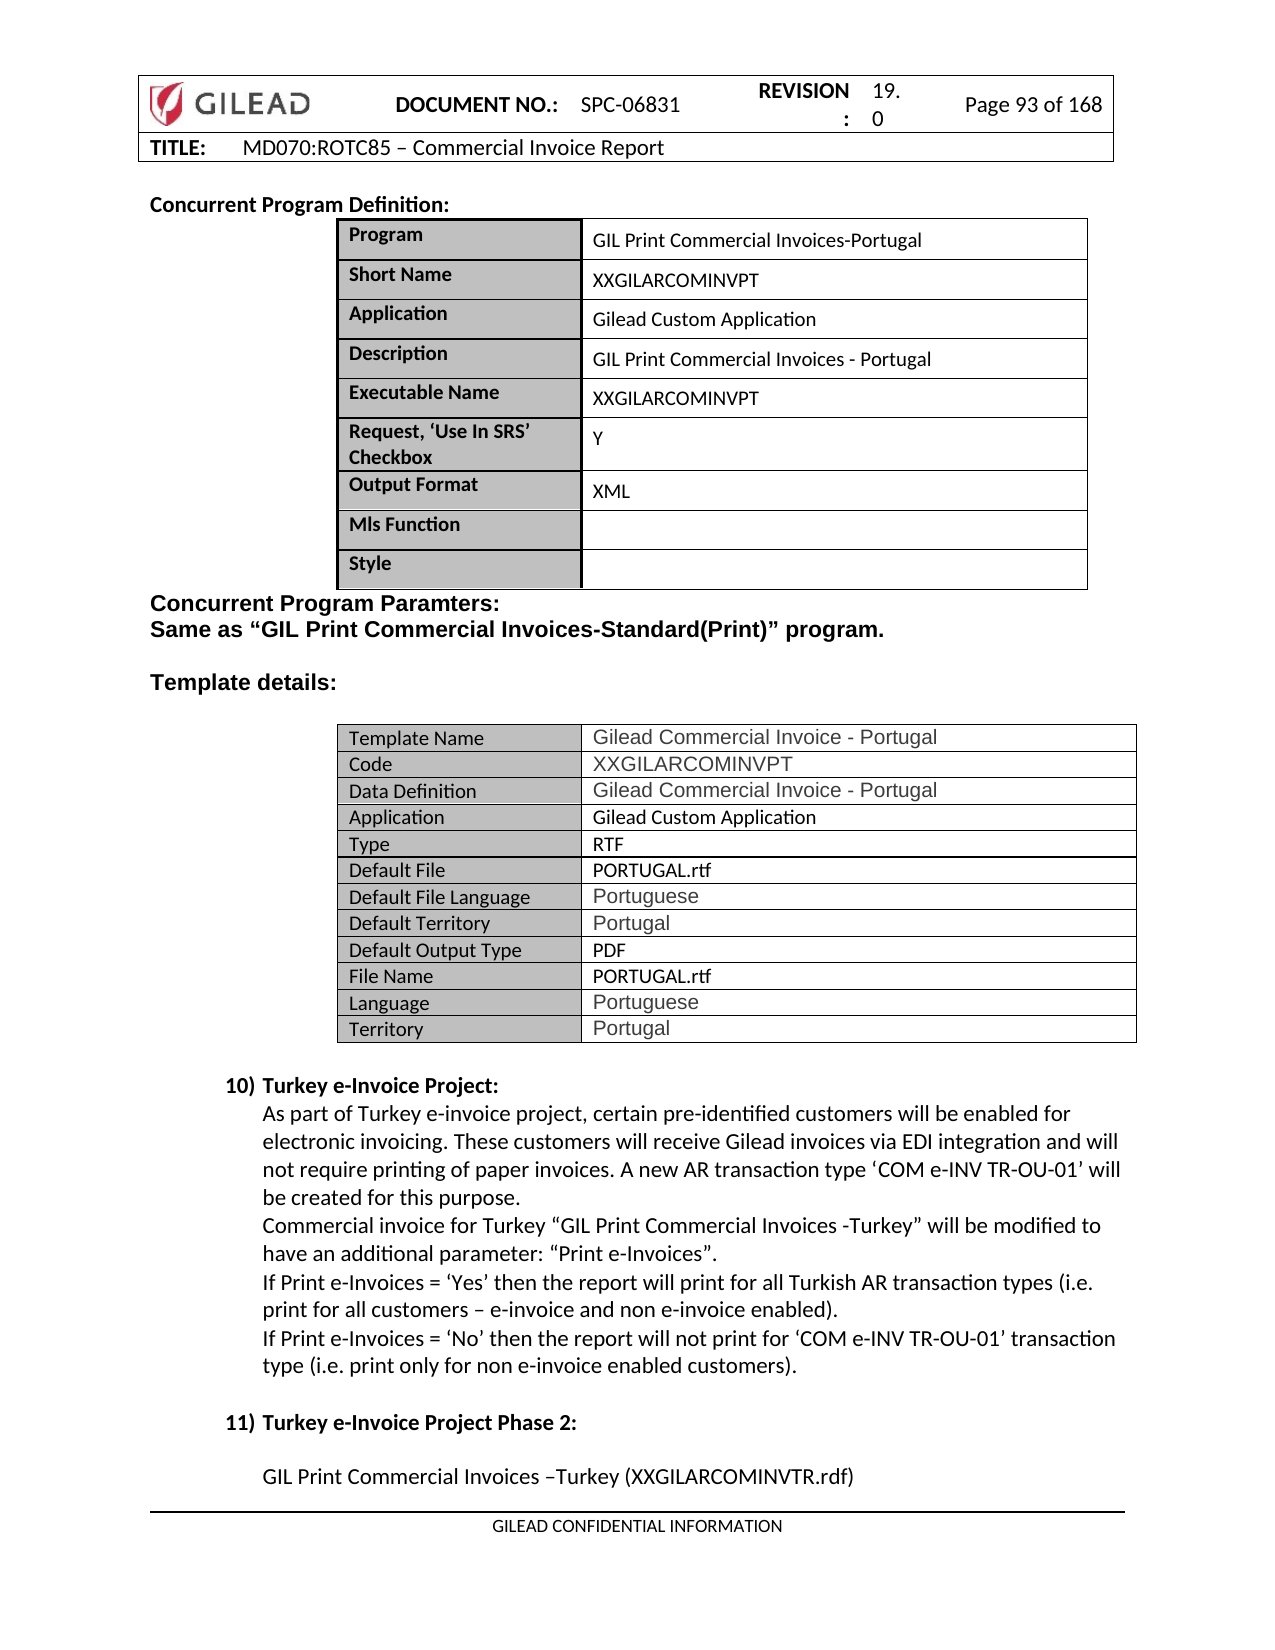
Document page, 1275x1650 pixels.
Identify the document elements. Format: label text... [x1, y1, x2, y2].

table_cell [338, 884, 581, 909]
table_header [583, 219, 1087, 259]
text Concurrent Program Definition: [150, 190, 1125, 218]
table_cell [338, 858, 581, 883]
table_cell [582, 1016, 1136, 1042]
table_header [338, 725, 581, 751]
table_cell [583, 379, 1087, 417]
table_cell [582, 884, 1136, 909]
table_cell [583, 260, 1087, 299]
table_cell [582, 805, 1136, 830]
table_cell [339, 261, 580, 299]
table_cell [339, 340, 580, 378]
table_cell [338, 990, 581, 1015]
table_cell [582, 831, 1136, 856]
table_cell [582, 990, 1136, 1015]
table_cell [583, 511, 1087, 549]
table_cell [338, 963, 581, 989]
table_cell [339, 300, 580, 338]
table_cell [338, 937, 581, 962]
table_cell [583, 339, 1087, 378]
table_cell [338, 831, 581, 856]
text Template details: [150, 669, 1125, 695]
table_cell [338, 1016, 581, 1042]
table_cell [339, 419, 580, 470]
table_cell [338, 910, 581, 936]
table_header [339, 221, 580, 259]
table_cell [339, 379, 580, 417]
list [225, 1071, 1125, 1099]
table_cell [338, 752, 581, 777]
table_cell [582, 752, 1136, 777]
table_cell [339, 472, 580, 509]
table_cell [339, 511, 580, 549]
text Same as “GIL Print Commercial Invoices-Standard(Print)” program. [150, 616, 1125, 643]
picture [150, 82, 310, 126]
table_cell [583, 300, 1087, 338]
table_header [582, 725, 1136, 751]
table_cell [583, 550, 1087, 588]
text Concurrent Program Paramters: [150, 590, 1125, 616]
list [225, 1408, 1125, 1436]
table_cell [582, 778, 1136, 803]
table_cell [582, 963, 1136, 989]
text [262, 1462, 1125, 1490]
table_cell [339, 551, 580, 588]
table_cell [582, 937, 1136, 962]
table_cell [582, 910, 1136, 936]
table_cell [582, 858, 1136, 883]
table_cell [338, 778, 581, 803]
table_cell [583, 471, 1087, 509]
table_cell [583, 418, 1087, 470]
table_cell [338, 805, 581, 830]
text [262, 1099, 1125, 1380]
